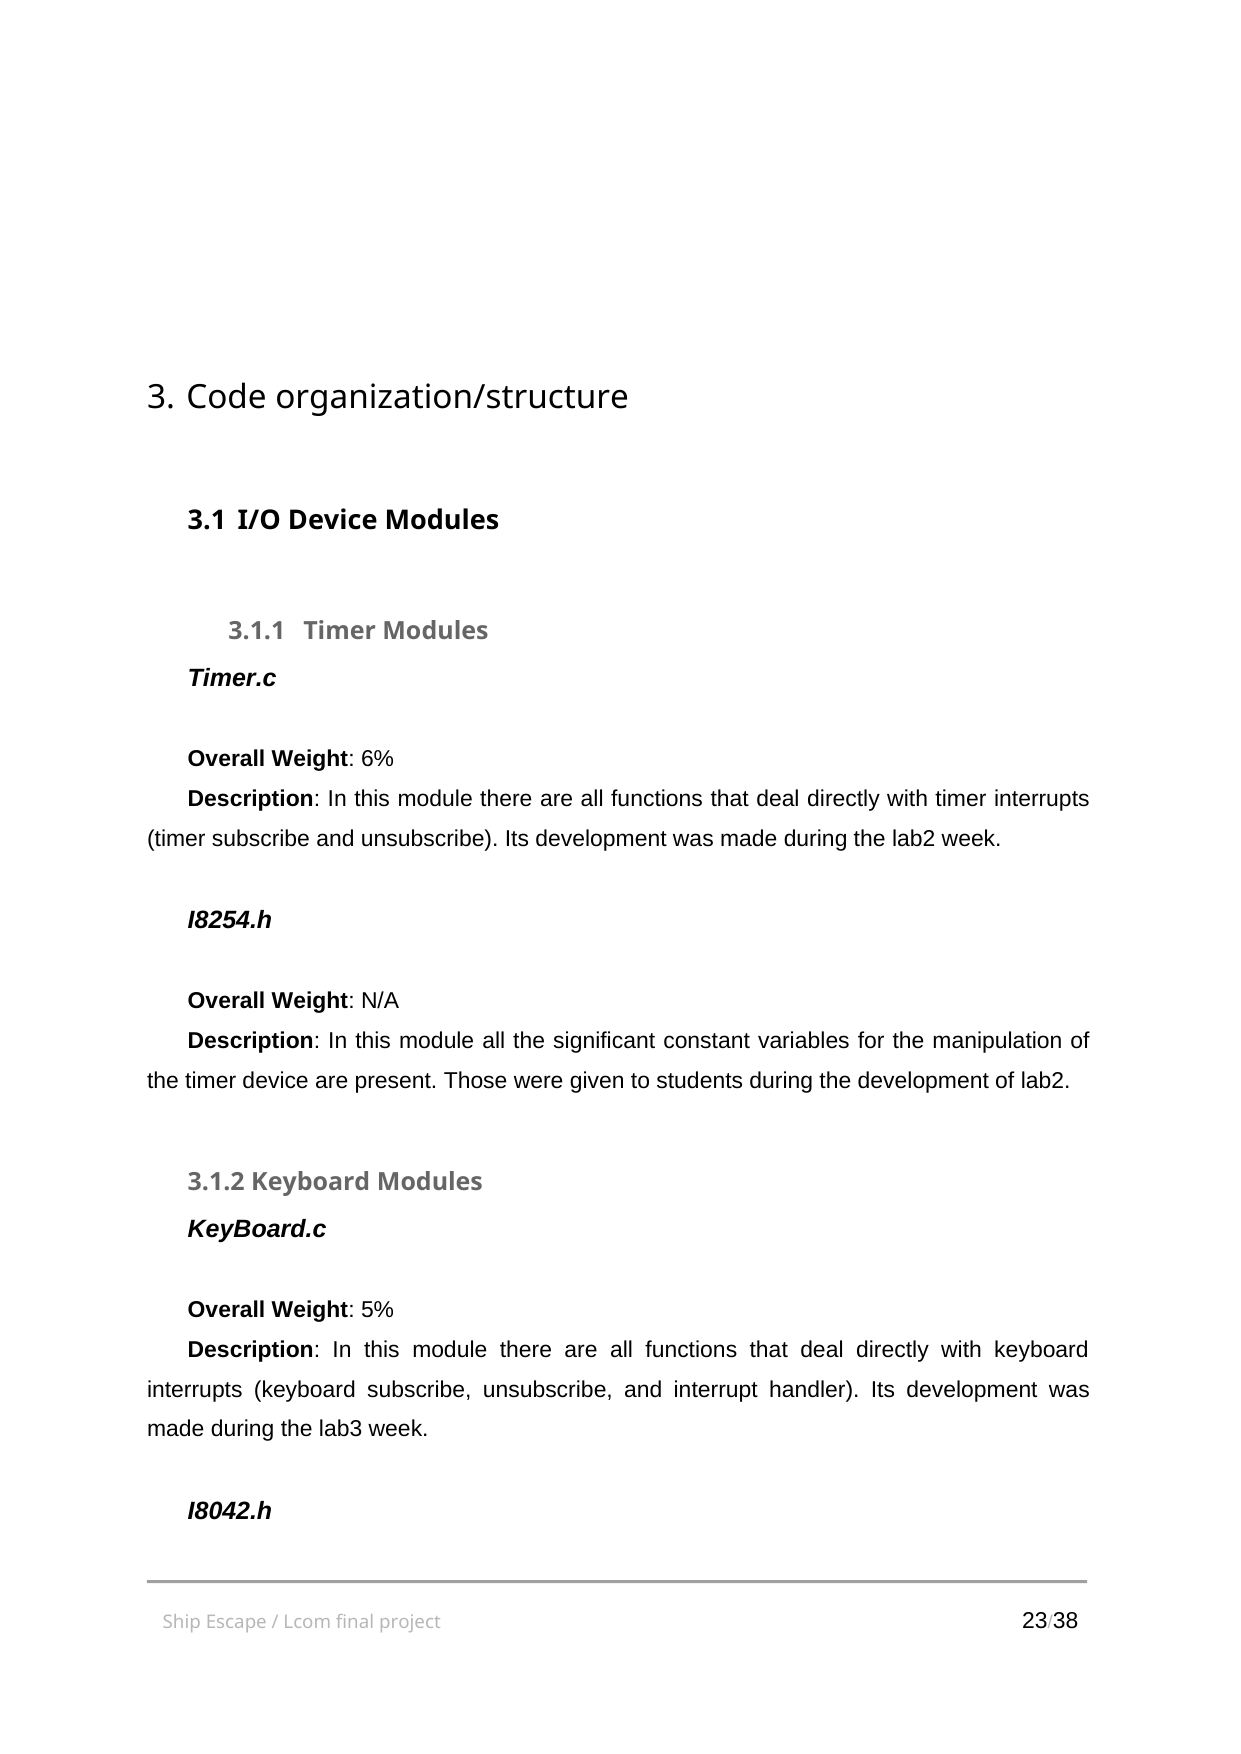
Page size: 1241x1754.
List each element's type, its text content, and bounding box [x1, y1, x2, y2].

text I8254.h [147, 906, 1090, 934]
text Description: In this module there are all functions that deal directly with timer interrupts (timer subscribe and unsubscribe). Its development was made during the lab2 week. [147, 785, 1090, 851]
text Overall Weight: 6% [147, 744, 1090, 771]
text Description: In this module there are all functions that deal directly with keyboard interrupts (keyboard subscribe, unsubscribe, and interrupt handler). Its development was made during the lab3 week. [147, 1336, 1090, 1441]
subtitle I/O Device Modules [187, 501, 1090, 538]
text Description: In this module all the significant constant variables for the manipulation of the timer device are present. Those were given to students during the development of lab2. [147, 1027, 1090, 1093]
text Overall Weight: 5% [147, 1296, 1090, 1322]
text Overall Weight: N/A [147, 987, 1090, 1013]
text KeyBoard.c [147, 1214, 1090, 1243]
subtitle Code organization/structure [147, 372, 1090, 418]
subtitle 3.1.2 Keyboard Modules [147, 1163, 1090, 1197]
subtitle Timer Modules [228, 612, 1090, 646]
text Timer.c [147, 663, 1090, 692]
text I8042.h [147, 1496, 1090, 1525]
